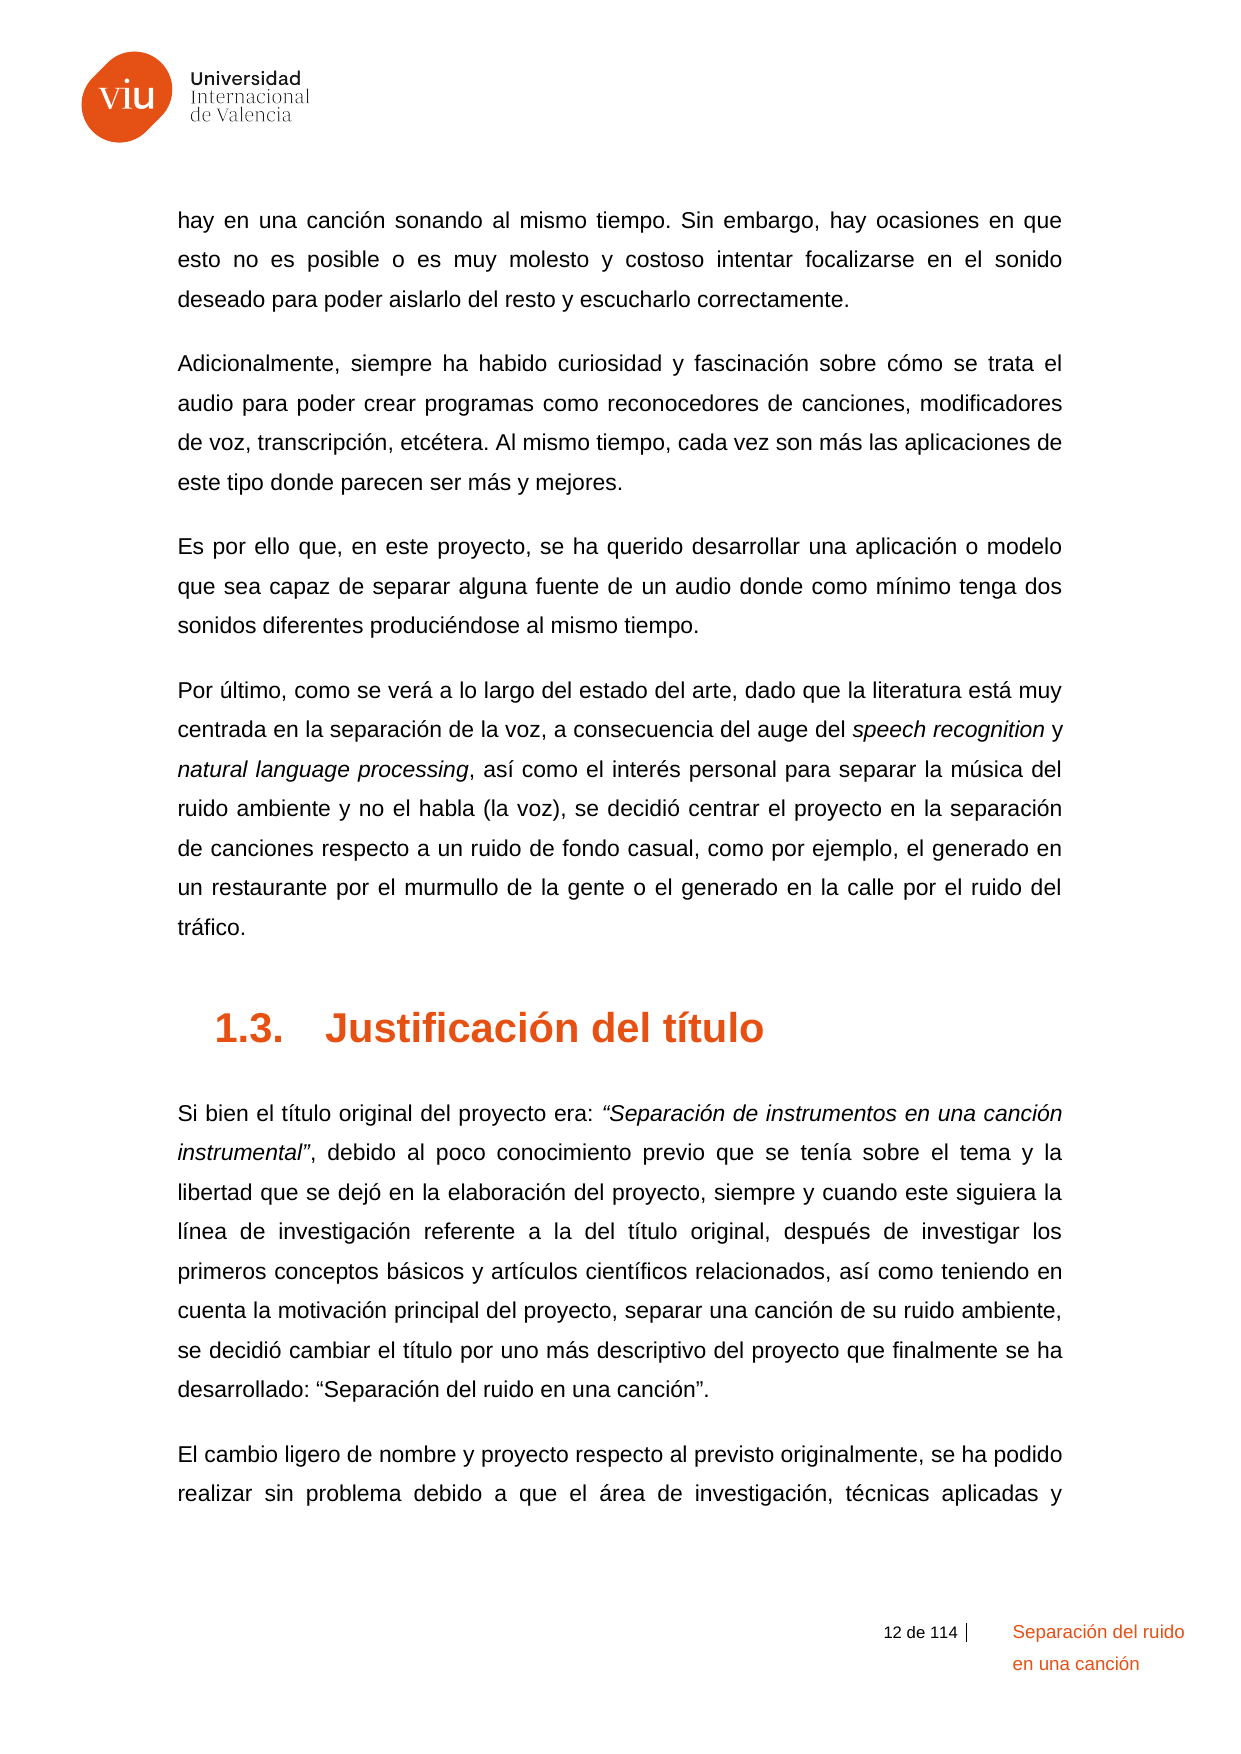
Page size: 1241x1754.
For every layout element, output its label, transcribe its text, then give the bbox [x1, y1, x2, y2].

list Justificación del título [214, 1003, 1063, 1051]
text Es por ello que, en este proyecto, se ha querido desarrollar una aplicación o modelo que sea capaz de separar alguna fuente de un audio donde como mínimo tenga dos sonidos diferentes produciéndose al mismo tiempo. [177, 533, 1063, 638]
text Por último, como se verá a lo largo del estado del arte, dado que la literatura está muy centrada en la separación de la voz, a consecuencia del auge del speech recognition y natural language processing, así como el interés personal para separar la música del ruido ambiente y no el habla (la voz), se decidió centrar el proyecto en la separación de canciones respecto a un ruido de fondo casual, como por ejemplo, el generado en un restaurante por el murmullo de la gente o el generado en la calle por el ruido del tráfico. [177, 677, 1063, 940]
picture [60, 29, 330, 165]
text Si bien el título original del proyecto era: “Separación de instrumentos en una canción instrumental”, debido al poco conocimiento previo que se tenía sobre el tema y la libertad que se dejó en la elaboración del proyecto, siempre y cuando este siguiera la línea de investigación referente a la del título original, después de investigar los primeros conceptos básicos y artículos científicos relacionados, así como teniendo en cuenta la motivación principal del proyecto, separar una canción de su ruido ambiente, se decidió cambiar el título por uno más descriptivo del proyecto que finalmente se ha desarrollado: “Separación del ruido en una canción”. [177, 1100, 1063, 1402]
text Adicionalmente, siempre ha habido curiosidad y fascinación sobre cómo se trata el audio para poder crear programas como reconocedores de canciones, modificadores de voz, transcripción, etcétera. Al mismo tiempo, cada vez son más las aplicaciones de este tipo donde parecen ser más y mejores. [177, 350, 1063, 495]
